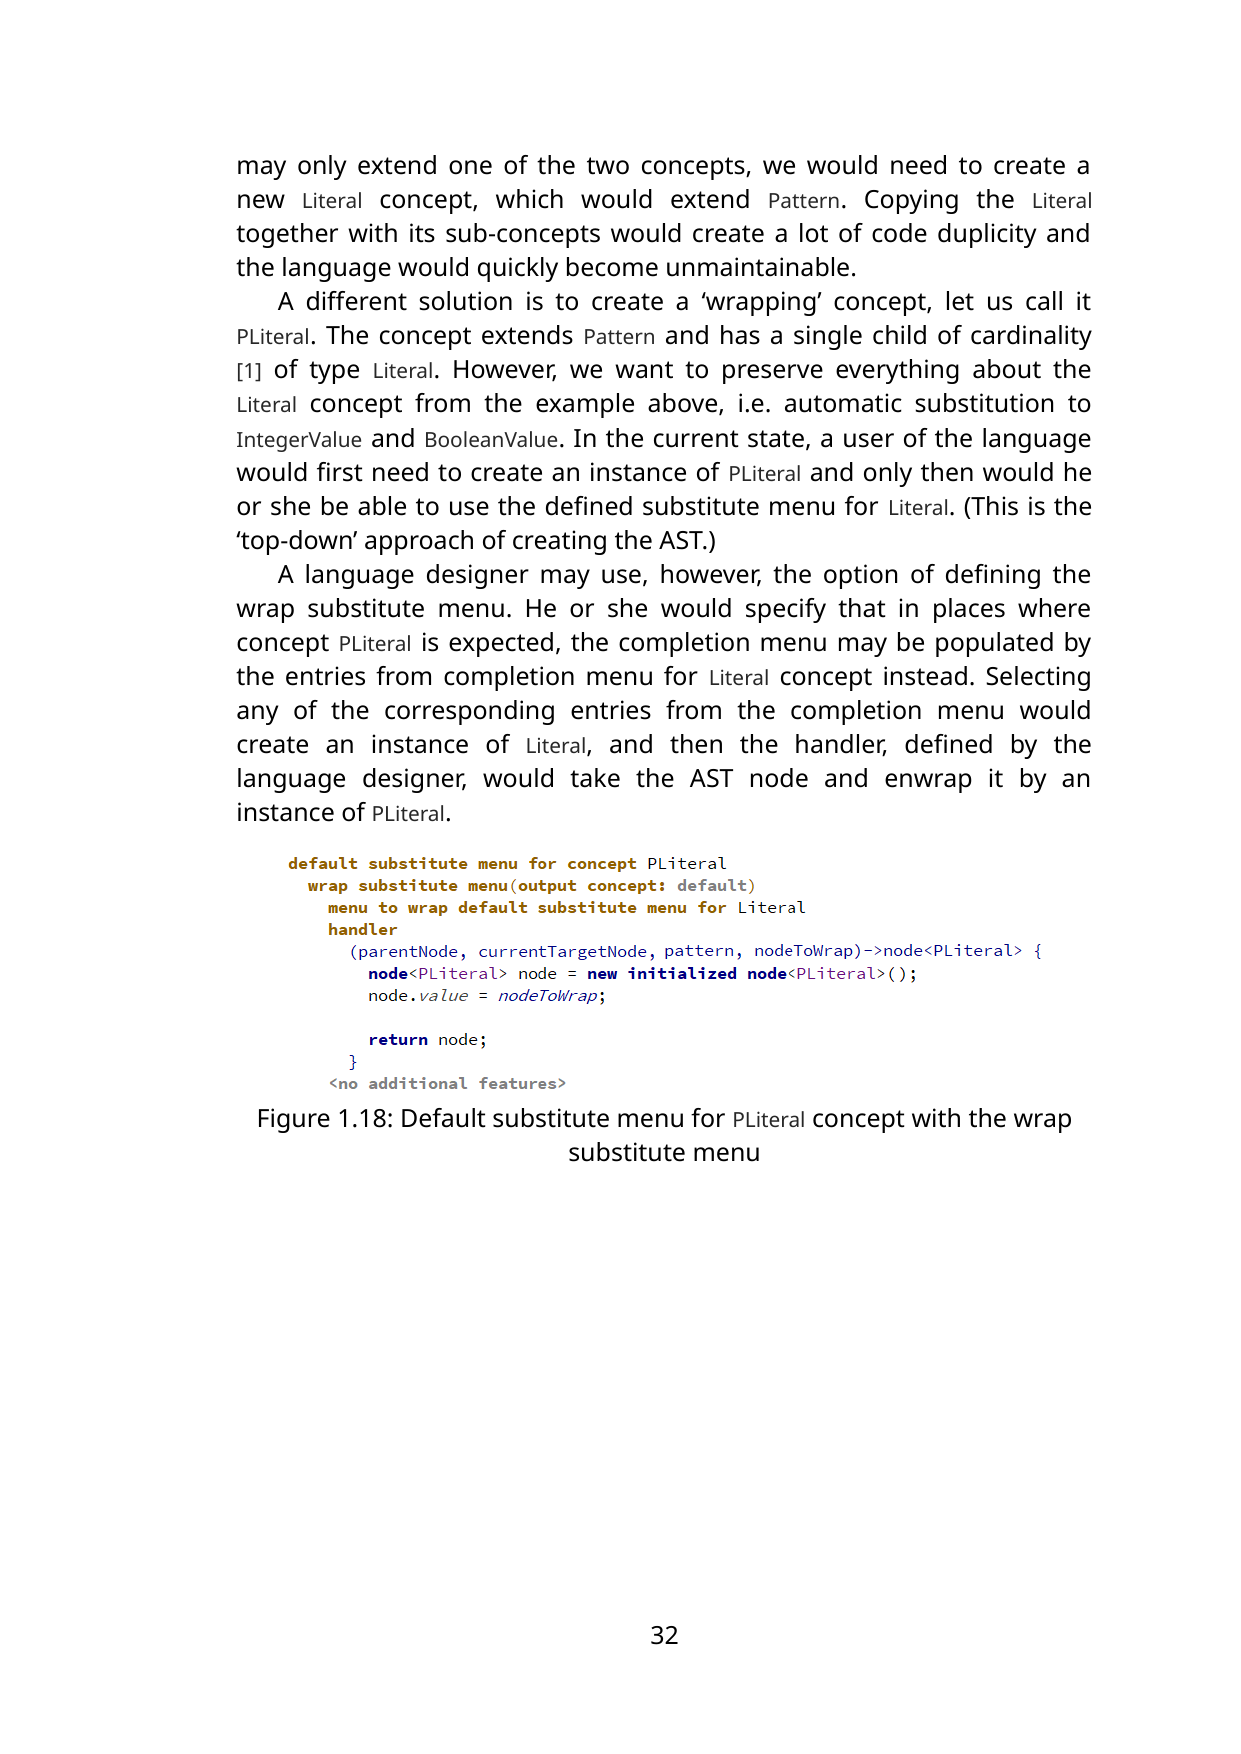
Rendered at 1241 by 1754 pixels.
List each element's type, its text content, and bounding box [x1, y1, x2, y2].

picture [288, 857, 1041, 1089]
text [236, 148, 1092, 284]
text A language designer may use, however, the option of defining the wrap substitute menu. He or she would specify that in places where concept PLiteral is expected, the completion menu may be populated by the entries from completion menu for Literal concept instead. Selecting any of the corresponding entries from the completion menu would create an instance of Literal, and then the handler, defined by the language designer, would take the AST node and enwrap it by an instance of PLiteral. [236, 556, 1092, 829]
text A different solution is to create a ‘wrapping’ concept, let us call it PLiteral. The concept extends Pattern and has a single child of cardinality [1] of type Literal. However, we want to preserve everything about the Literal concept from the example above, i.e. automatic substitution to IntegerValue and BooleanValue. In the current state, a user of the language would first need to create an instance of PLiteral and only then would he or she be able to use the defined substitute menu for Literal. (This is the ‘top-down’ approach of creating the AST.) [236, 284, 1092, 556]
text Figure 1.18: Default substitute menu for PLiteral concept with the wrap substitute menu [236, 1101, 1092, 1169]
